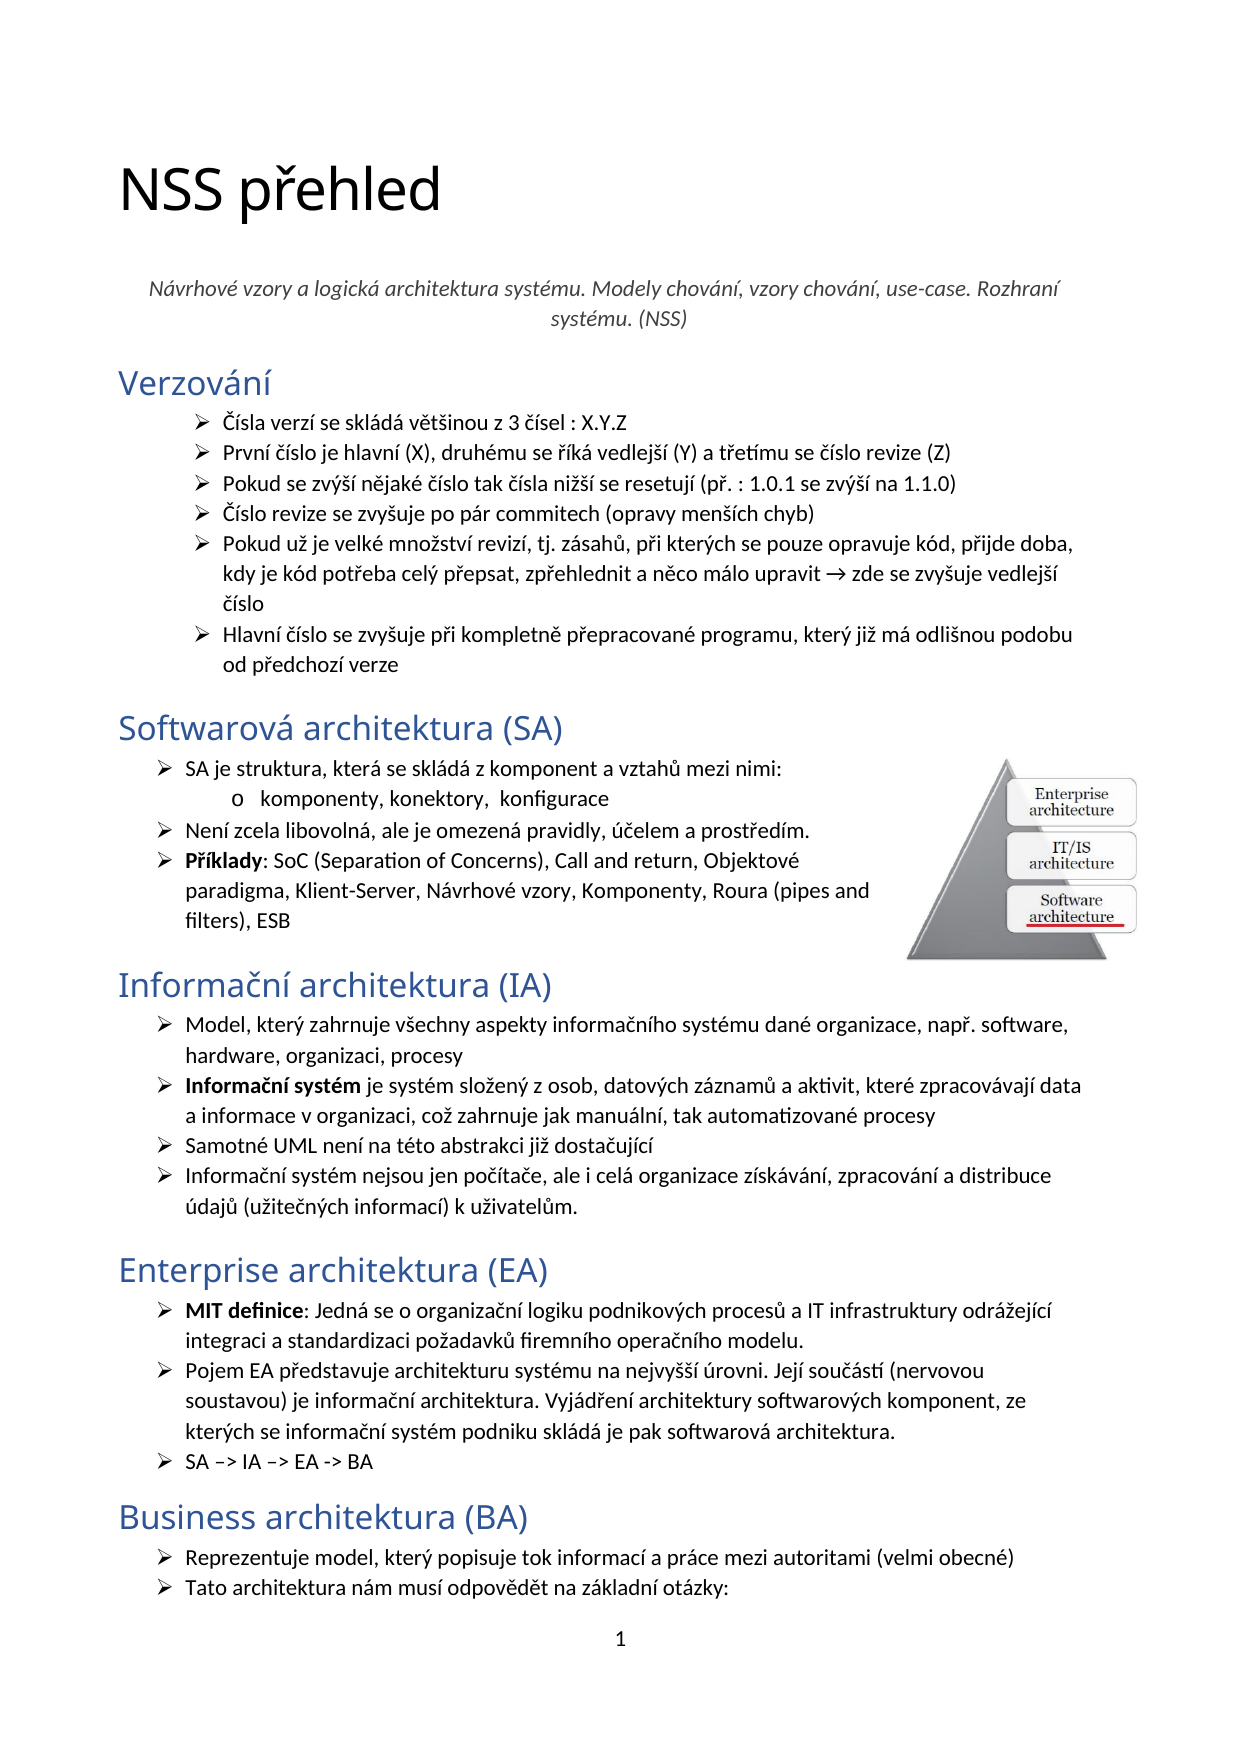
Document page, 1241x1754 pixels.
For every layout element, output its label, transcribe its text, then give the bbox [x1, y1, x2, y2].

subtitle Enterprise architektura (EA) [118, 1247, 1093, 1292]
subtitle Verzování [118, 359, 1093, 405]
list Pojem EA představuje architekturu systému na nejvyšší úrovni. Její součástí (nervovou soustavou) je informační architektura. Vyjádření architektury softwarových komponent, ze kterých se informační systém podniku skládá je pak softwarová architektura. [156, 1356, 1093, 1445]
subtitle Informační architektura (IA) [118, 962, 1093, 1007]
list Model, který zahrnuje všechny aspekty informačního systému dané organizace, např. software, hardware, organizaci, procesy [156, 1011, 1093, 1069]
list Informační systém nejsou jen počítače, ale i celá organizace získávání, zpracování a distribuce údajů (užitečných informací) k uživatelům. [156, 1162, 1093, 1220]
list Čísla verzí se skládá většinou z 3 čísel : X.Y.Z [193, 408, 1093, 436]
list Samotné UML není na této abstrakci již dostačující [156, 1131, 1093, 1159]
list MIT definice: Jedná se o organizační logiku podnikových procesů a IT infrastruktury odrážející integraci a standardizaci požadavků firemního operačního modelu. [156, 1296, 1093, 1354]
list Hlavní číslo se zvyšuje při kompletně přepracované programu, který již má odlišnou podobu od předchozí verze [193, 620, 1093, 678]
list Tato architektura nám musí odpovědět na základní otázky: [156, 1573, 1093, 1601]
list Není zcela libovolná, ale je omezená pravidly, účelem a prostředím. [156, 816, 899, 844]
list Reprezentuje model, který popisuje tok informací a práce mezi autoritami (velmi obecné) [156, 1543, 1093, 1571]
title NSS přehled [118, 148, 1093, 227]
list První číslo je hlavní (X), druhému se říká vedlejší (Y) a třetímu se číslo revize (Z) [193, 438, 1093, 467]
list SA –> IA –> EA -> BA [156, 1447, 1093, 1475]
subtitle Softwarová architektura (SA) [118, 705, 1093, 751]
list Číslo revize se zvyšuje po pár commitech (opravy menších chyb) [193, 499, 1093, 527]
picture [899, 755, 1137, 959]
text Návrhové vzory a logická architektura systému. Modely chování, vzory chování, use-case. Rozhraní systému. (NSS) [118, 274, 1093, 332]
list SA je struktura, která se skládá z komponent a vztahů mezi nimi: [156, 754, 1093, 782]
list Příklady: SoC (Separation of Concerns), Call and return, Objektové paradigma, Klient-Server, Návrhové vzory, Komponenty, Roura (pipes and filters), ESB [156, 846, 899, 934]
text Business architektura (BA) [118, 1494, 1093, 1539]
list komponenty, konektory, konfigurace [231, 784, 899, 813]
list Pokud už je velké množství revizí, tj. zásahů, při kterých se pouze opravuje kód, přijde doba, kdy je kód potřeba celý přepsat, zpřehlednit a něco málo upravit → zde se zvyšuje vedlejší číslo [193, 529, 1093, 618]
list Informační systém je systém složený z osob, datových záznamů a aktivit, které zpracovávají data a informace v organizaci, což zahrnuje jak manuální, tak automatizované procesy [156, 1071, 1093, 1129]
list Pokud se zvýší nějaké číslo tak čísla nižší se resetují (př. : 1.0.1 se zvýší na 1.1.0) [193, 469, 1093, 497]
